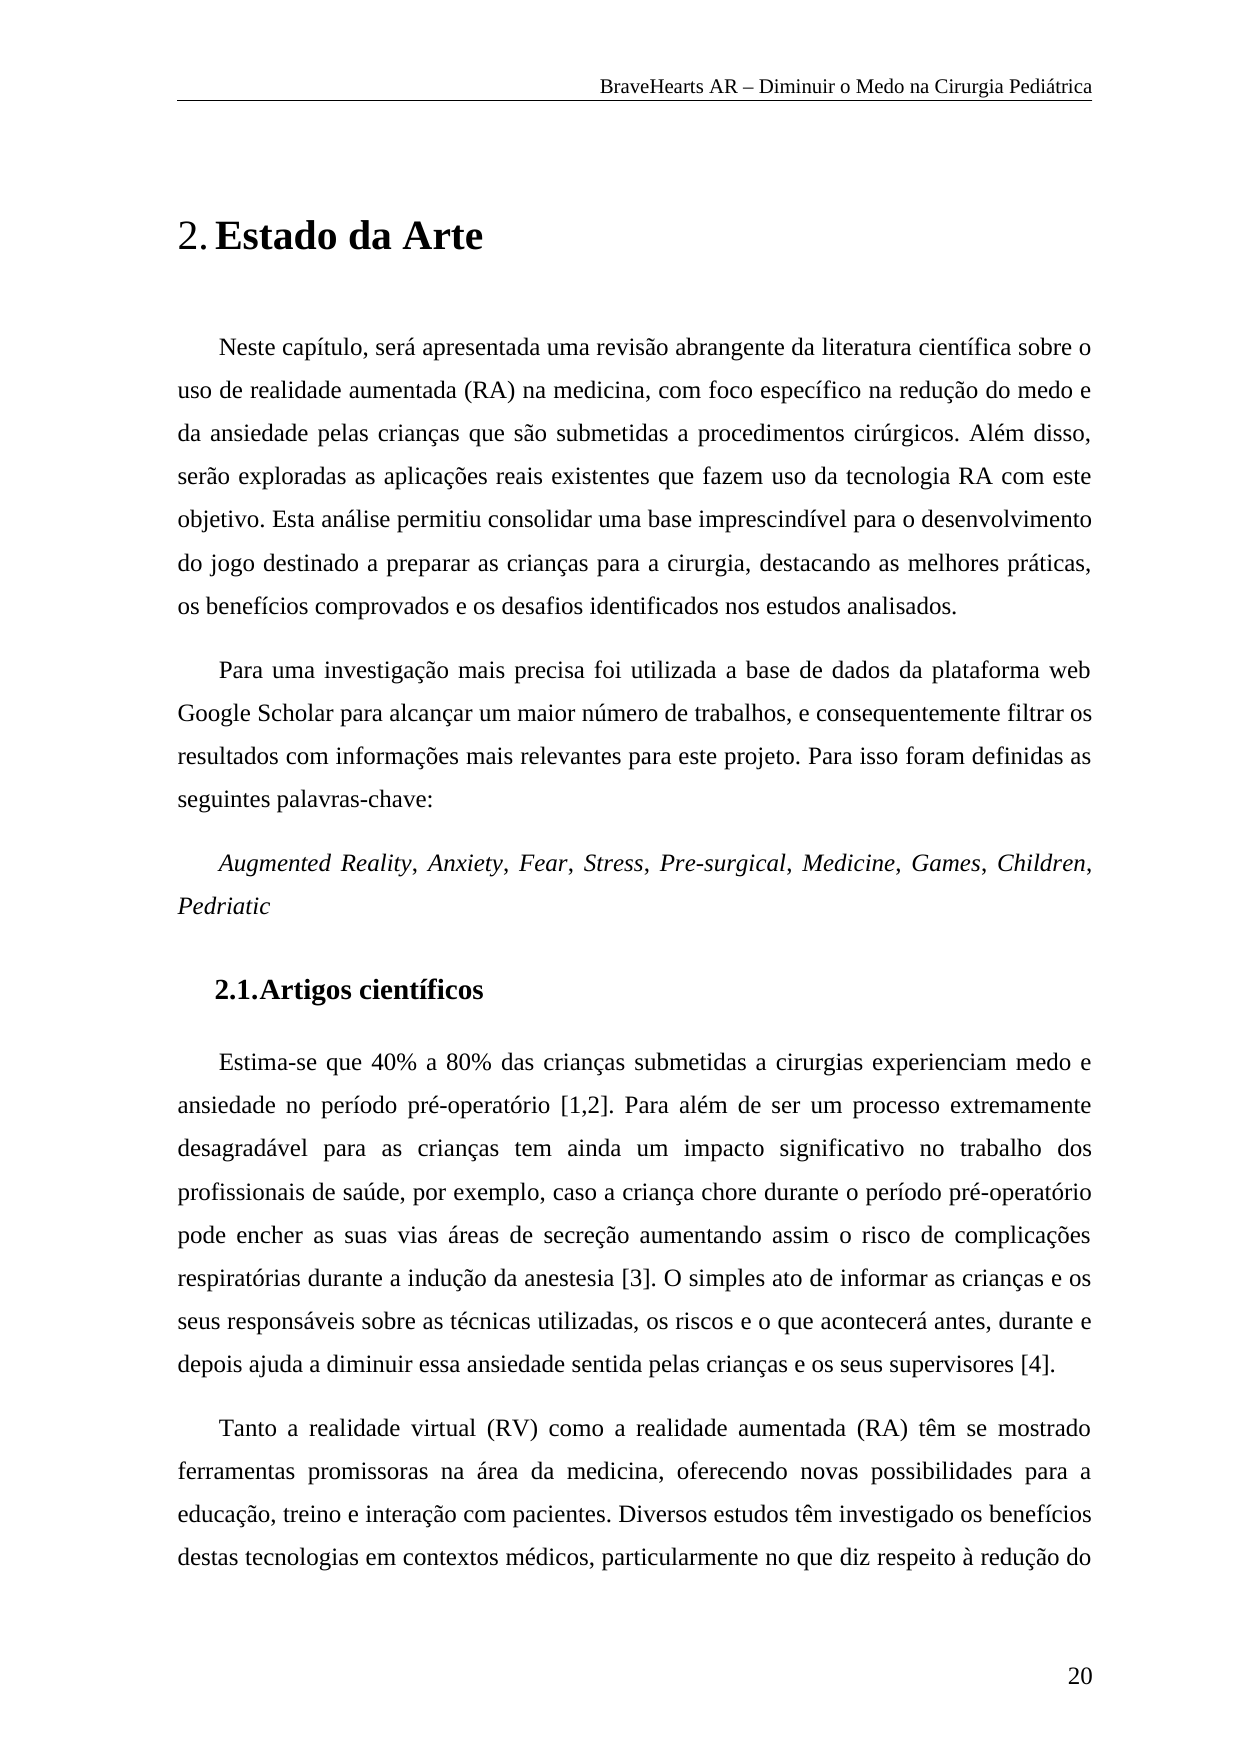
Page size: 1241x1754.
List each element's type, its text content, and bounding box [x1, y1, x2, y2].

text Neste capítulo, será apresentada uma revisão abrangente da literatura científica sobre o uso de realidade aumentada (RA) na medicina, com foco específico na redução do medo e da ansiedade pelas crianças que são submetidas a procedimentos cirúrgicos. Além disso, serão exploradas as aplicações reais existentes que fazem uso da tecnologia RA com este objetivo. Esta análise permitiu consolidar uma base imprescindível para o desenvolvimento do jogo destinado a preparar as crianças para a cirurgia, destacando as melhores práticas, os benefícios comprovados e os desafios identificados nos estudos analisados. [177, 332, 1092, 619]
text Augmented Reality, Anxiety, Fear, Stress, Pre-surgical, Medicine, Games, Children, Pedriatic [177, 848, 1092, 920]
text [177, 1413, 1092, 1571]
text Para uma investigação mais precisa foi utilizada a base de dados da plataforma web Google Scholar para alcançar um maior número de trabalhos, e consequentemente filtrar os resultados com informações mais relevantes para este projeto. Para isso foram definidas as seguintes palavras-chave: [177, 655, 1092, 813]
text Estima-se que 40% a 80% das crianças submetidas a cirurgias experienciam medo e ansiedade no período pré-operatório [1,2]. Para além de ser um processo extremamente desagradável para as crianças tem ainda um impacto significativo no trabalho dos profissionais de saúde, por exemplo, caso a criança chore durante o período pré-operatório pode encher as suas vias áreas de secreção aumentando assim o risco de complicações respiratórias durante a indução da anestesia [3]. O simples ato de informar as crianças e os seus responsáveis sobre as técnicas utilizadas, os riscos e o que acontecerá antes, durante e depois ajuda a diminuir essa ansiedade sentida pelas crianças e os seus supervisores [4]. [177, 1047, 1092, 1378]
subtitle Estado da Arte [177, 210, 1092, 258]
subtitle Artigos científicos [214, 972, 1092, 1005]
